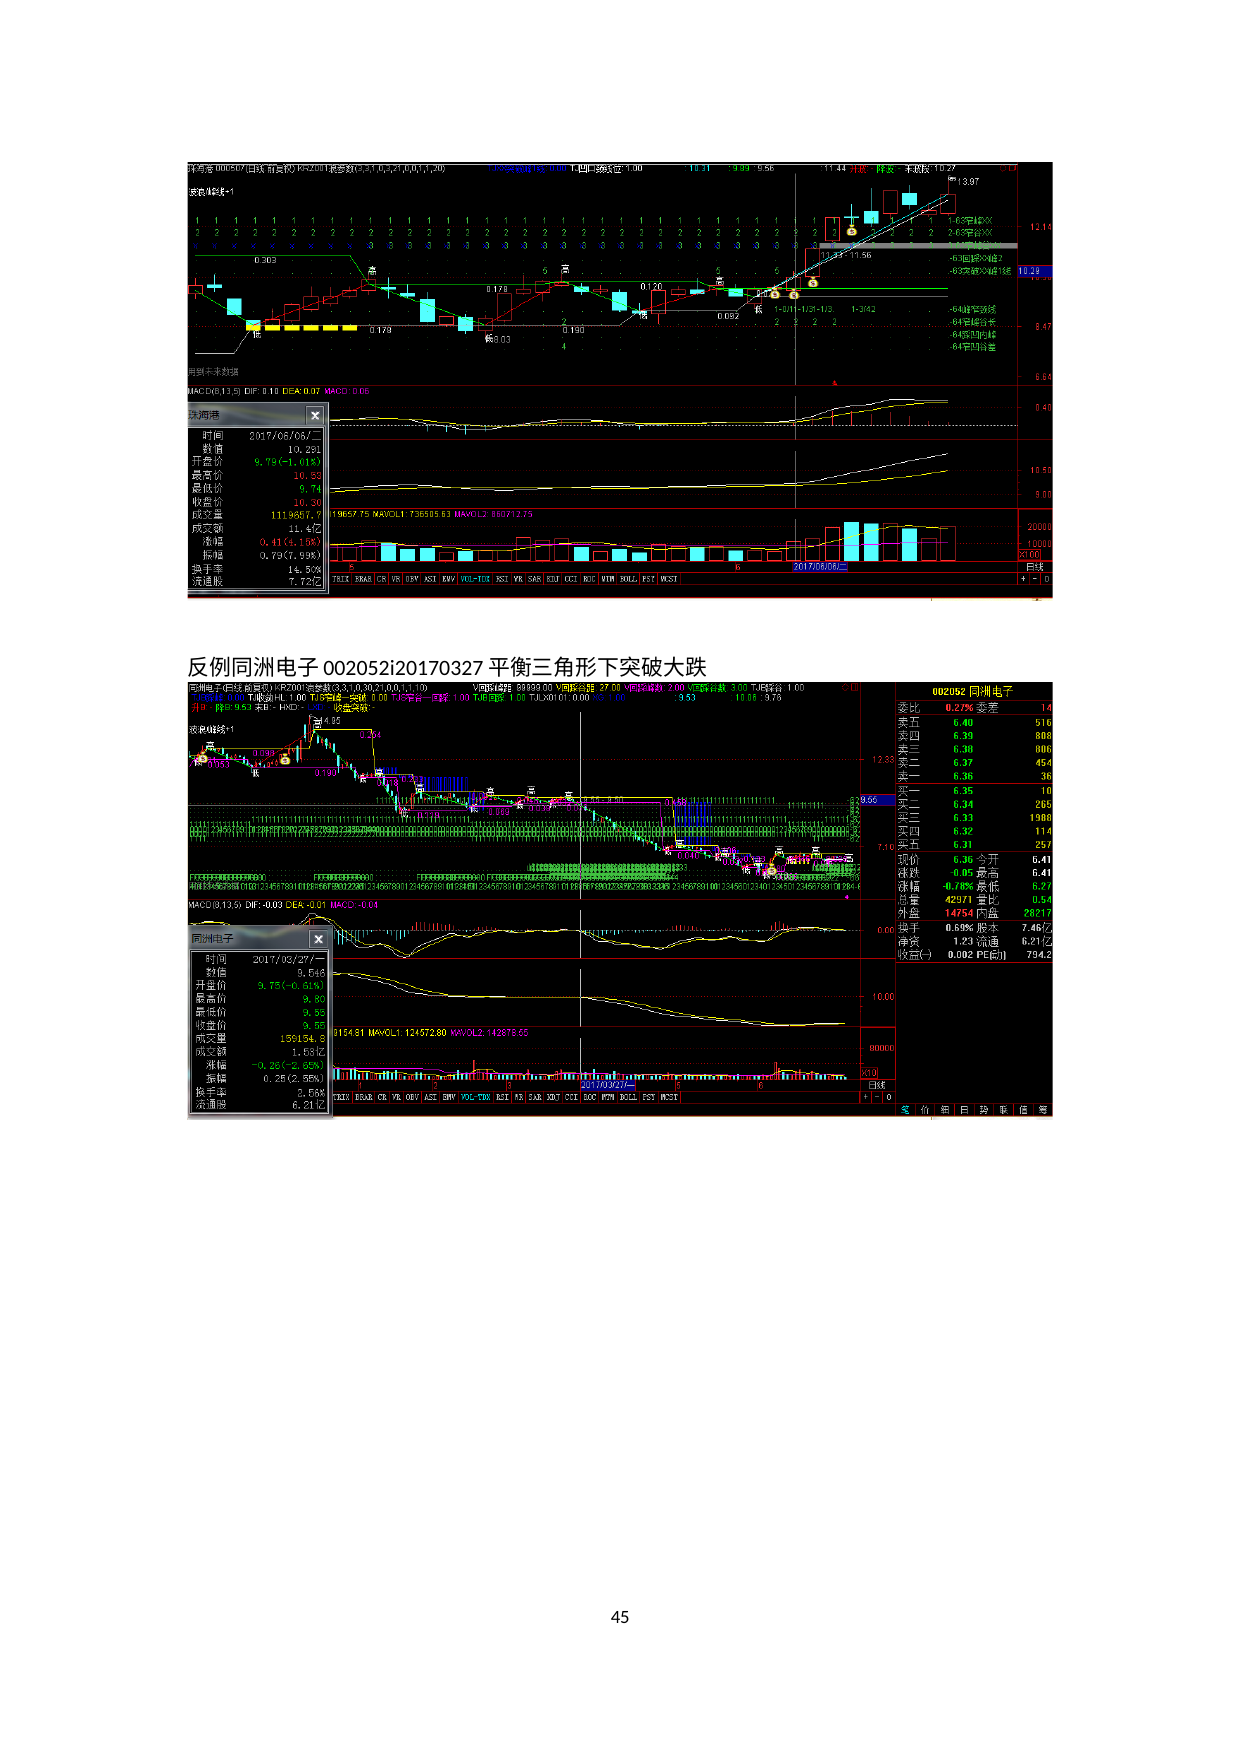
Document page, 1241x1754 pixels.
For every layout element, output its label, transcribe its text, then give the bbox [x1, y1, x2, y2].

picture [187, 682, 1053, 1120]
picture [187, 162, 1053, 601]
text 反例同洲电子002052i20170327平衡三角形下突破大跌 [187, 649, 1053, 682]
